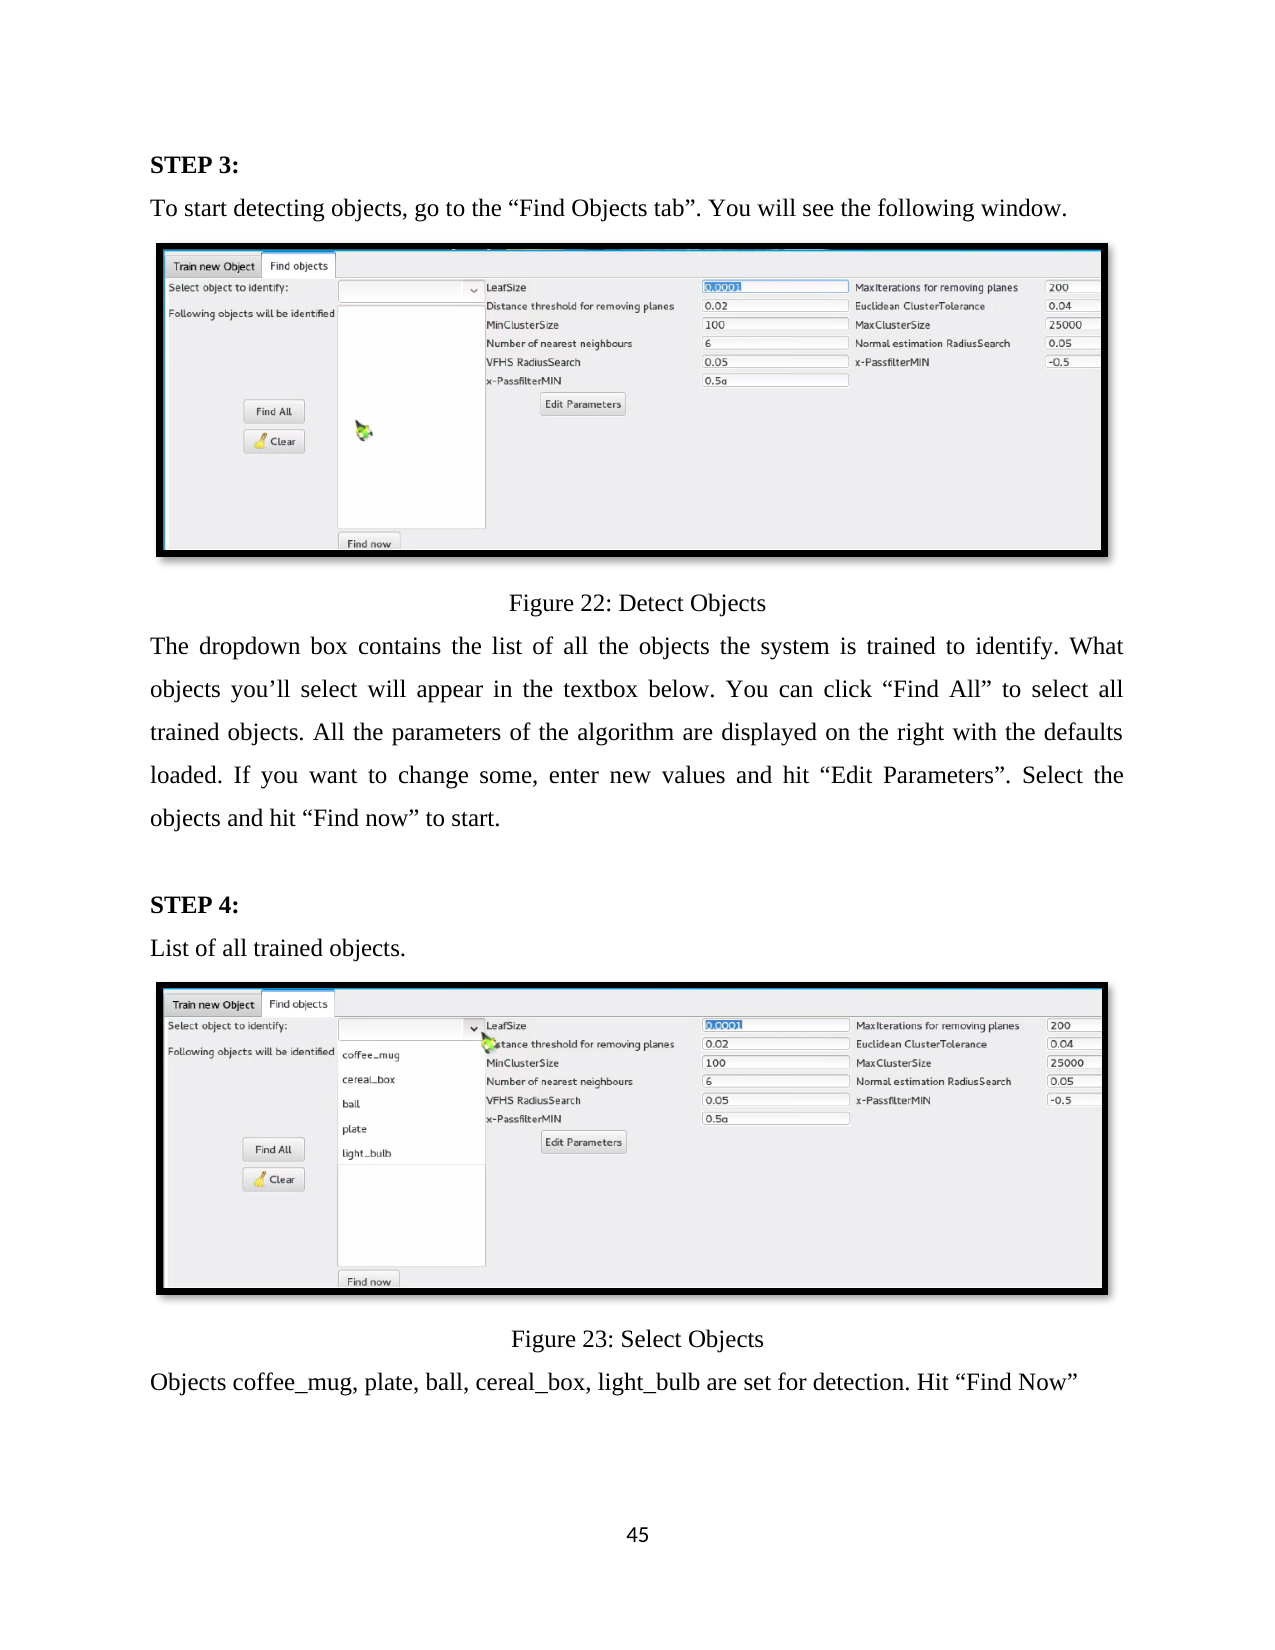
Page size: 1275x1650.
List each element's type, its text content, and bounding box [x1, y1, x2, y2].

text To start detecting objects, go to the “Find Objects tab”. You will see the following window. [150, 193, 1125, 222]
text The dropdown box contains the list of all the objects the system is trained to identify. What objects you’ll select will appear in the textbox below. You can click “Find All” to select all trained objects. All the parameters of the algorithm are displayed on the right with the defaults loaded. If you want to change some, enter new values and hit “Edit Parameters”. Select the objects and hit “Find now” to start. [150, 631, 1125, 832]
picture [163, 990, 1102, 1288]
text Figure 22: Detect Objects [150, 588, 1125, 617]
text STEP 4: [150, 890, 1125, 918]
text Figure 23: Select Objects [150, 1324, 1125, 1353]
text STEP 3: [150, 150, 1125, 179]
text Objects coffee_mug, plate, ball, cereal_box, light_bulb are set for detection. Hit “Find Now” [150, 1367, 1125, 1396]
text List of all trained objects. [150, 933, 1125, 962]
picture [163, 252, 1102, 550]
